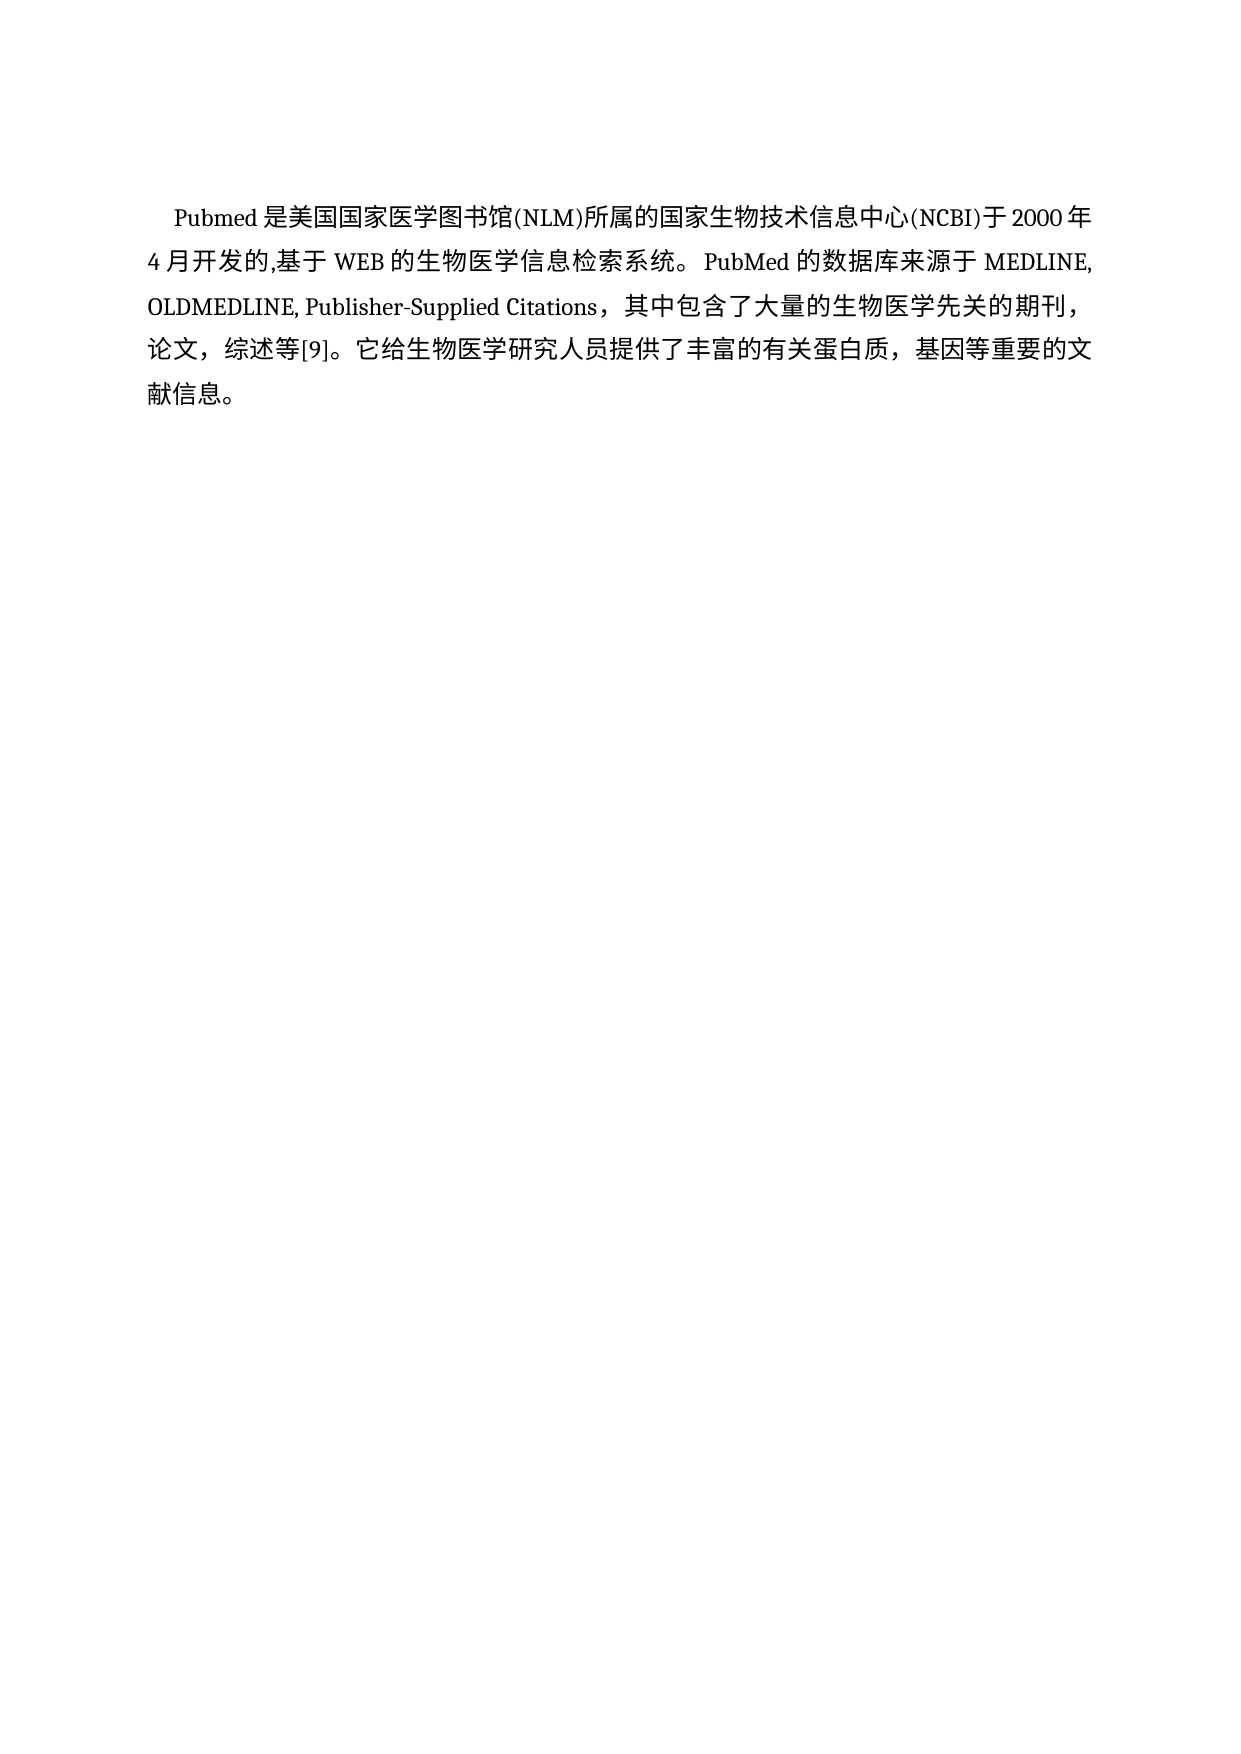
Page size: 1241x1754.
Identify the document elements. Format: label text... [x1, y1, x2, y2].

text Pubmed是美国国家医学图书馆(NLM)所属的国家生物技术信息中心(NCBI)于2000年4月开发的,基于WEB的生物医学信息检索系统。PubMed的数据库来源于MEDLINE, OLDMEDLINE, Publisher-Supplied Citations，其中包含了大量的生物医学先关的期刊，论文，综述等[9]。它给生物医学研究人员提供了丰富的有关蛋白质，基因等重要的文献信息。 [148, 194, 1092, 414]
